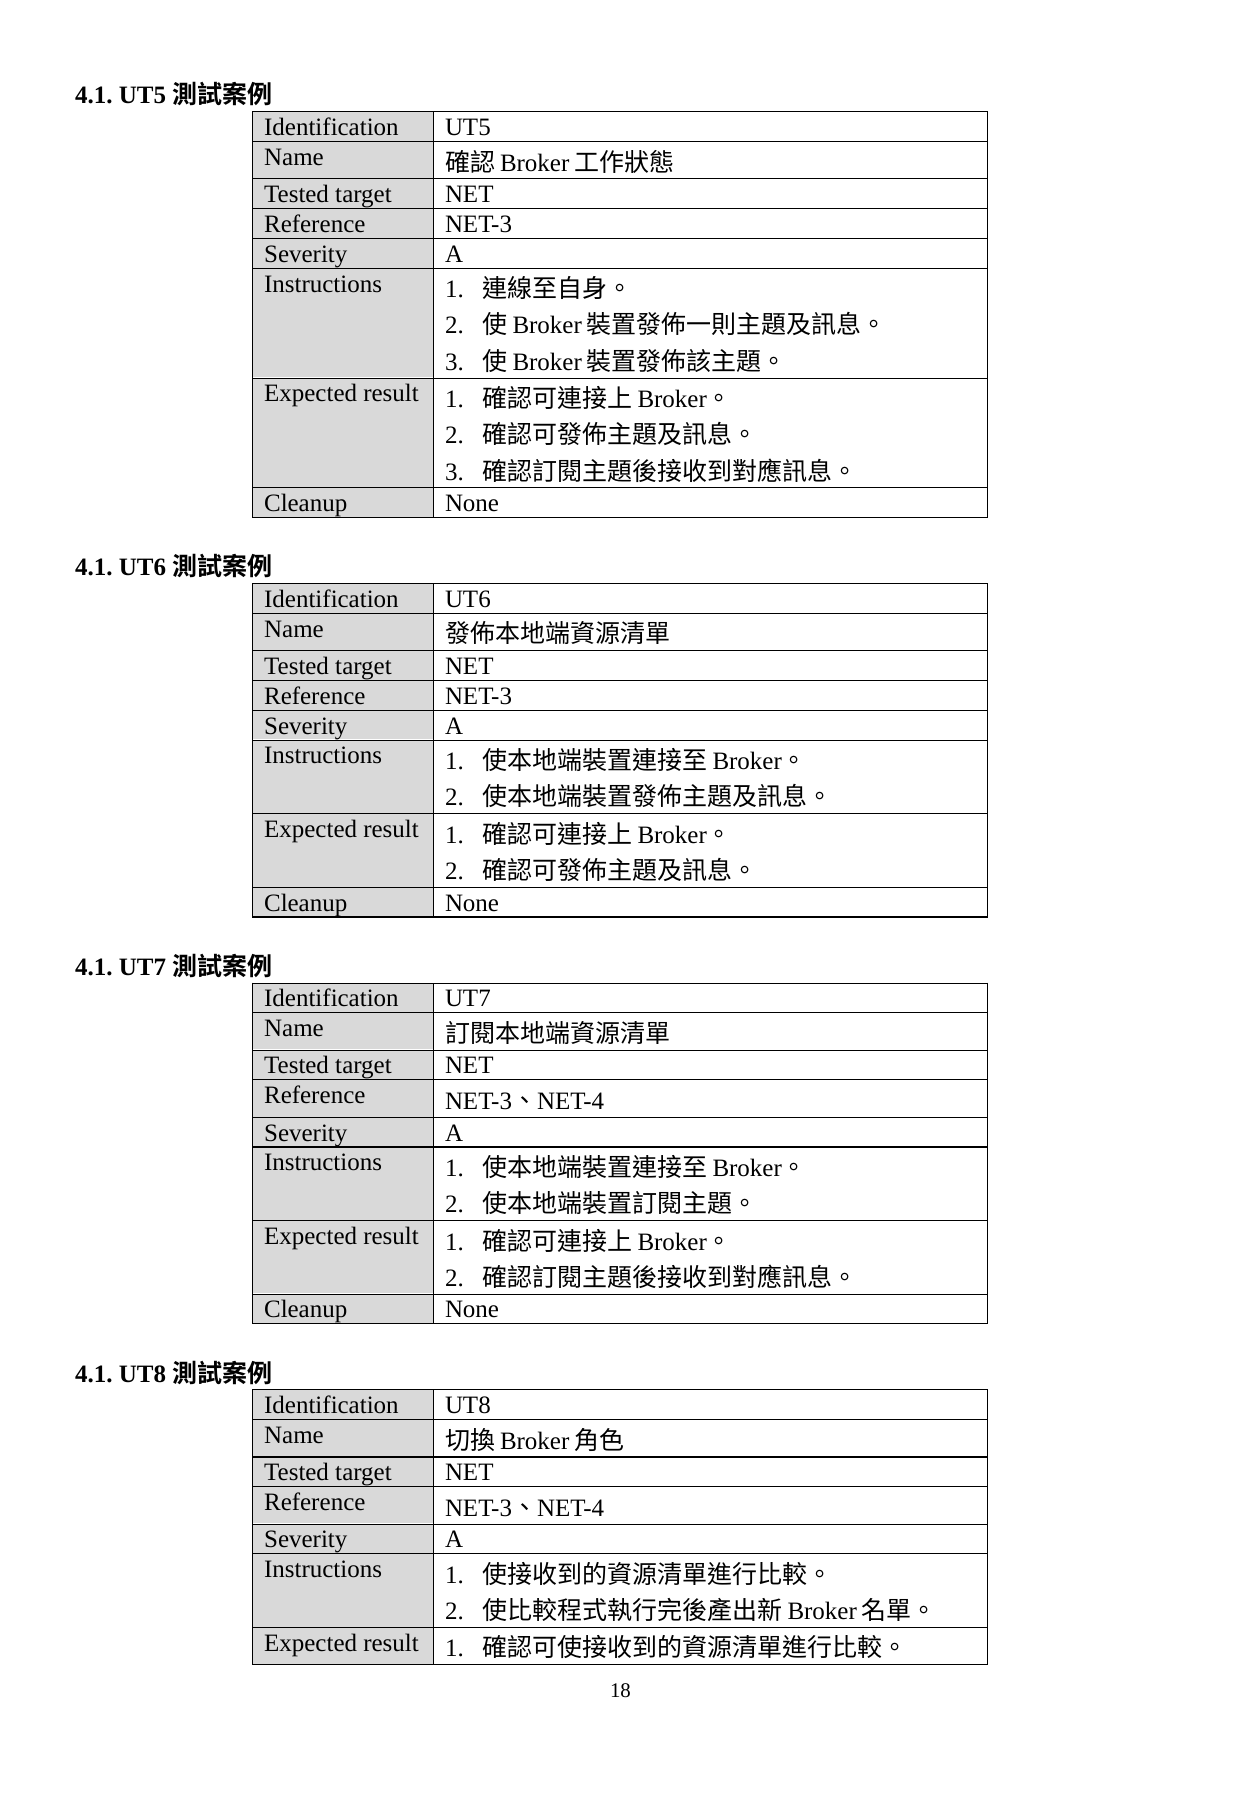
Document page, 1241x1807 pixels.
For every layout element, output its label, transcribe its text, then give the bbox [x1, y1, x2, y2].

table_cell NET [434, 651, 987, 680]
table_cell Severity [253, 1118, 433, 1146]
table_cell 連線至自身。 使Broker裝置發佈一則主題及訊息。 使Broker裝置發佈該主題。 [434, 269, 987, 377]
table_cell 使本地端裝置連接至Broker。 使本地端裝置訂閱主題。 [434, 1148, 987, 1220]
table_cell NET [434, 1458, 987, 1486]
table_cell NET [434, 1051, 987, 1079]
table_cell A [434, 711, 987, 739]
table_cell A [434, 239, 987, 268]
table_cell Instructions [253, 741, 433, 813]
table_cell 確認可連接上Broker。 確認可發佈主題及訊息。 確認訂閱主題後接收到對應訊息。 [434, 379, 987, 487]
table_cell 發佈本地端資源清單 [434, 614, 987, 650]
table_cell Cleanup [253, 1295, 433, 1323]
table_cell A [434, 1118, 987, 1146]
text 4.1. UT5 測試案例 [75, 75, 1165, 111]
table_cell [434, 1628, 987, 1664]
table_cell A [434, 1525, 987, 1553]
table_cell 切換Broker角色 [434, 1420, 987, 1456]
table_cell Reference [253, 1080, 433, 1117]
table_cell NET-3 [434, 681, 987, 710]
table_cell NET [434, 179, 987, 208]
text 4.1. UT8 測試案例 [75, 1353, 1165, 1389]
table_cell Reference [253, 681, 433, 710]
table_cell Severity [253, 1525, 433, 1553]
table_cell Severity [253, 239, 433, 268]
table_header Identification [253, 1390, 433, 1419]
table_cell 確認可連接上Broker。 確認訂閱主題後接收到對應訊息。 [434, 1221, 987, 1293]
table_cell NET-3 [434, 209, 987, 238]
table_cell 使接收到的資源清單進行比較。 使比較程式執行完後產出新Broker名單。 [434, 1554, 987, 1627]
table_cell Name [253, 142, 433, 178]
table_cell Name [253, 1420, 433, 1456]
table_cell Expected result [253, 814, 433, 887]
table_cell Reference [253, 209, 433, 238]
table_cell Name [253, 614, 433, 650]
table_cell NET-3、NET-4 [434, 1080, 987, 1117]
table_cell Expected result [253, 1628, 433, 1664]
table_header Identification [253, 112, 433, 141]
table_cell Tested target [253, 651, 433, 680]
table_cell Instructions [253, 1554, 433, 1627]
table_cell Instructions [253, 269, 433, 377]
table_cell None [434, 888, 987, 916]
table_cell None [434, 488, 987, 517]
table_header UT5 [434, 112, 987, 141]
text 4.1. UT7 測試案例 [75, 946, 1165, 982]
table_header Identification [253, 984, 433, 1012]
table_cell 訂閱本地端資源清單 [434, 1013, 987, 1049]
table_cell Expected result [253, 379, 433, 487]
table_cell 確認Broker工作狀態 [434, 142, 987, 178]
table_cell None [434, 1295, 987, 1323]
table_cell Severity [253, 711, 433, 739]
table_cell Reference [253, 1487, 433, 1523]
table_cell Cleanup [253, 888, 433, 916]
table_header UT7 [434, 984, 987, 1012]
table_cell Expected result [253, 1221, 433, 1293]
table_header UT8 [434, 1390, 987, 1419]
table_cell NET-3、NET-4 [434, 1487, 987, 1523]
table_cell 確認可連接上Broker。 確認可發佈主題及訊息。 [434, 814, 987, 887]
table_cell Name [253, 1013, 433, 1049]
text 4.1. UT6 測試案例 [75, 547, 1165, 583]
table_cell Cleanup [253, 488, 433, 517]
table_cell Instructions [253, 1148, 433, 1220]
table_cell 使本地端裝置連接至Broker。 使本地端裝置發佈主題及訊息。 [434, 741, 987, 813]
table_cell Tested target [253, 1051, 433, 1079]
table_header Identification [253, 584, 433, 613]
table_cell Tested target [253, 1458, 433, 1486]
table_header UT6 [434, 584, 987, 613]
table_cell Tested target [253, 179, 433, 208]
